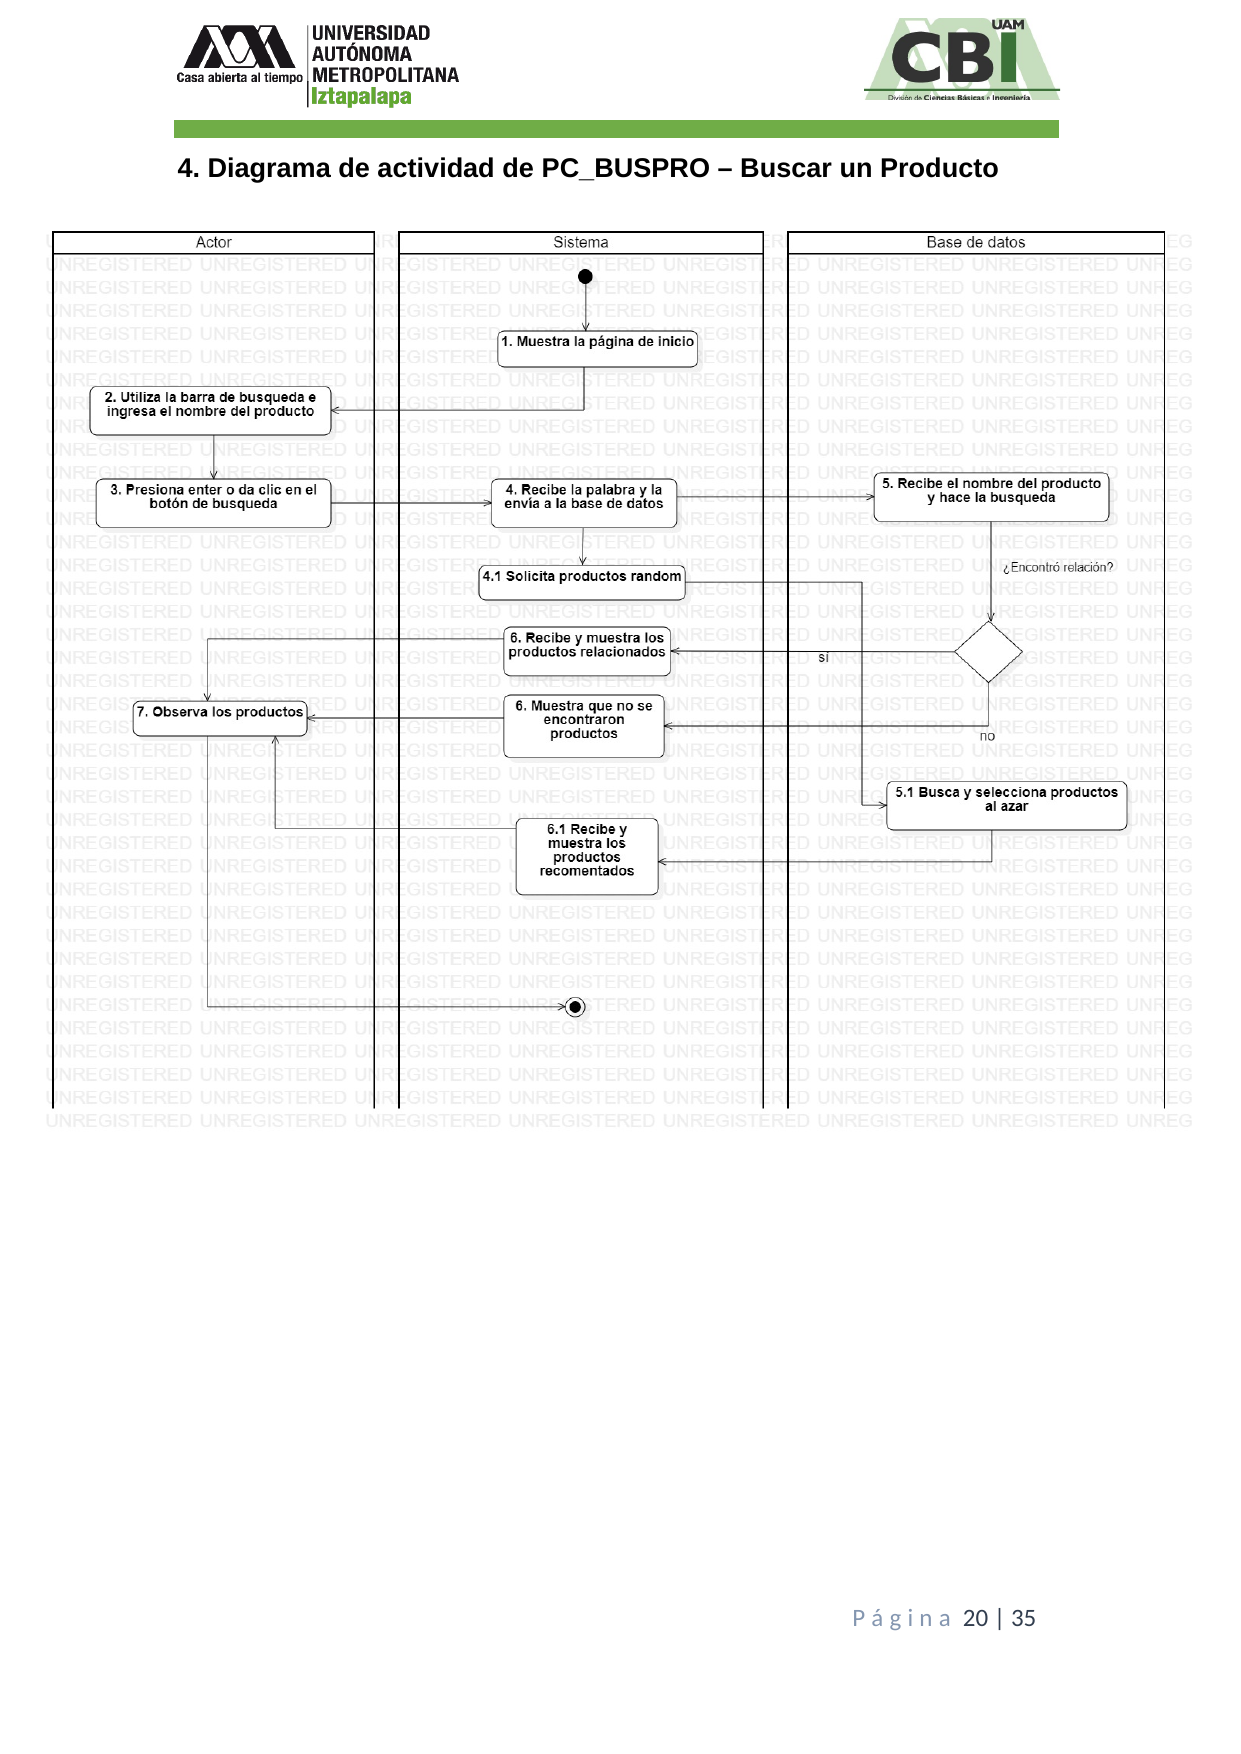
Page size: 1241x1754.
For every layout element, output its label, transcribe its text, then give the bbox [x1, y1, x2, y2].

subtitle 4. Diagrama de actividad de PC_BUSPRO – Buscar un Producto [177, 152, 1063, 183]
picture [863, 18, 1060, 100]
picture [177, 25, 459, 109]
picture [46, 225, 1193, 1138]
